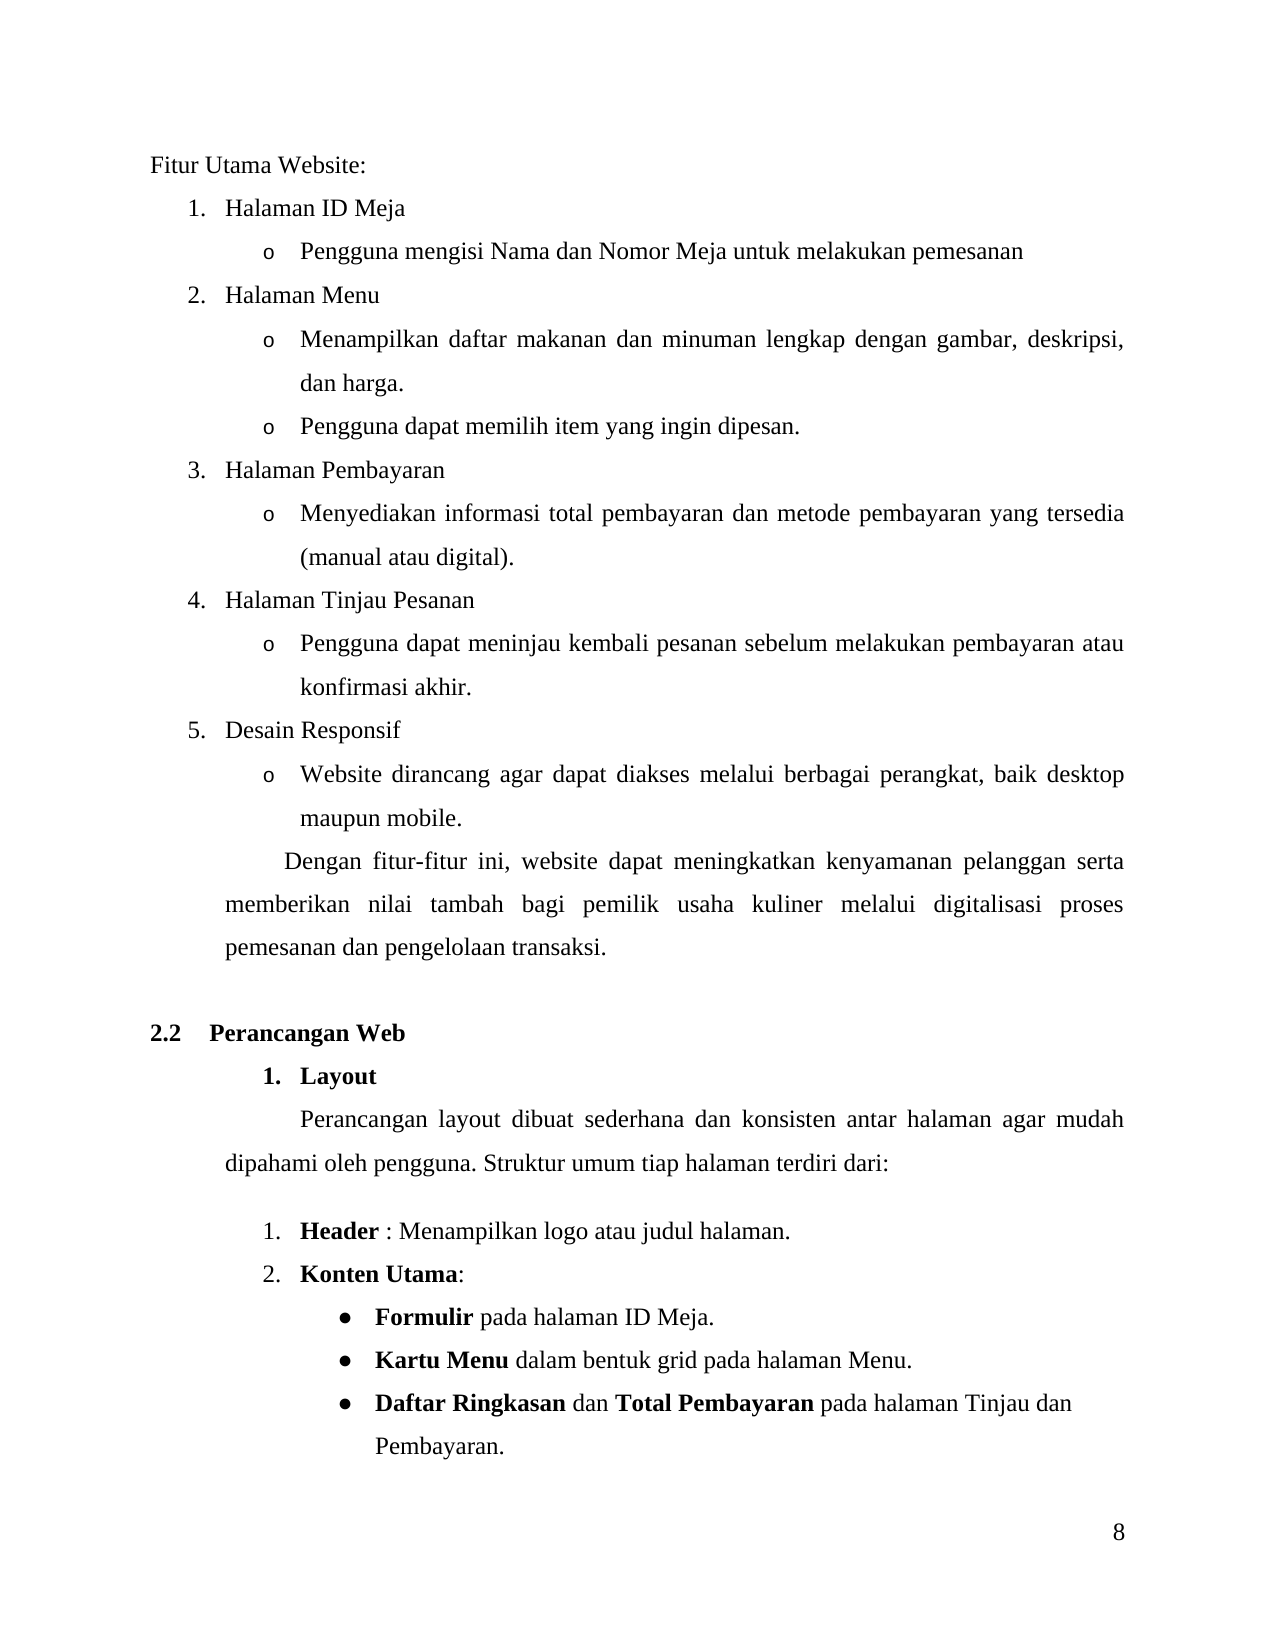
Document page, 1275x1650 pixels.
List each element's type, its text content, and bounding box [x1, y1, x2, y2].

list Halaman Tinjau Pesanan [187, 585, 1125, 614]
list Pengguna dapat meninjau kembali pesanan sebelum melakukan pembayaran atau konfirmasi akhir. [262, 628, 1125, 701]
list Menampilkan daftar makanan dan minuman lengkap dengan gambar, deskripsi, dan harga. [262, 324, 1125, 396]
list Halaman Pembayaran [187, 455, 1125, 484]
list Pengguna mengisi Nama dan Nomor Meja untuk melakukan pemesanan [262, 236, 1125, 266]
list Layout [262, 1061, 1125, 1090]
text Fitur Utama Website: [150, 150, 1125, 179]
list Halaman Menu [187, 281, 1125, 309]
text Perancangan layout dibuat sederhana dan konsisten antar halaman agar mudah dipahami oleh pengguna. Struktur umum tiap halaman terdiri dari: [225, 1104, 1125, 1176]
list Kartu Menu dalam bentuk grid pada halaman Menu. [337, 1345, 1125, 1374]
list Website dirancang agar dapat diakses melalui berbagai perangkat, baik desktop maupun mobile. [262, 759, 1125, 831]
list Perancangan Web [150, 1018, 1125, 1047]
list Daftar Ringkasan dan Total Pembayaran pada halaman Tinjau dan Pembayaran. [337, 1388, 1125, 1460]
list Menyediakan informasi total pembayaran dan metode pembayaran yang tersedia (manual atau digital). [262, 498, 1125, 571]
text Dengan fitur-fitur ini, website dapat meningkatkan kenyamanan pelanggan serta memberikan nilai tambah bagi pemilik usaha kuliner melalui digitalisasi proses pemesanan dan pengelolaan transaksi. [225, 846, 1125, 961]
list Formulir pada halaman ID Meja. [337, 1302, 1125, 1331]
list Pengguna dapat memilih item yang ingin dipesan. [262, 411, 1125, 440]
list Halaman ID Meja [187, 193, 1125, 222]
list Konten Utama: [262, 1259, 1125, 1288]
list Header : Menampilkan logo atau judul halaman. [262, 1216, 1125, 1244]
list Desain Responsif [187, 716, 1125, 744]
